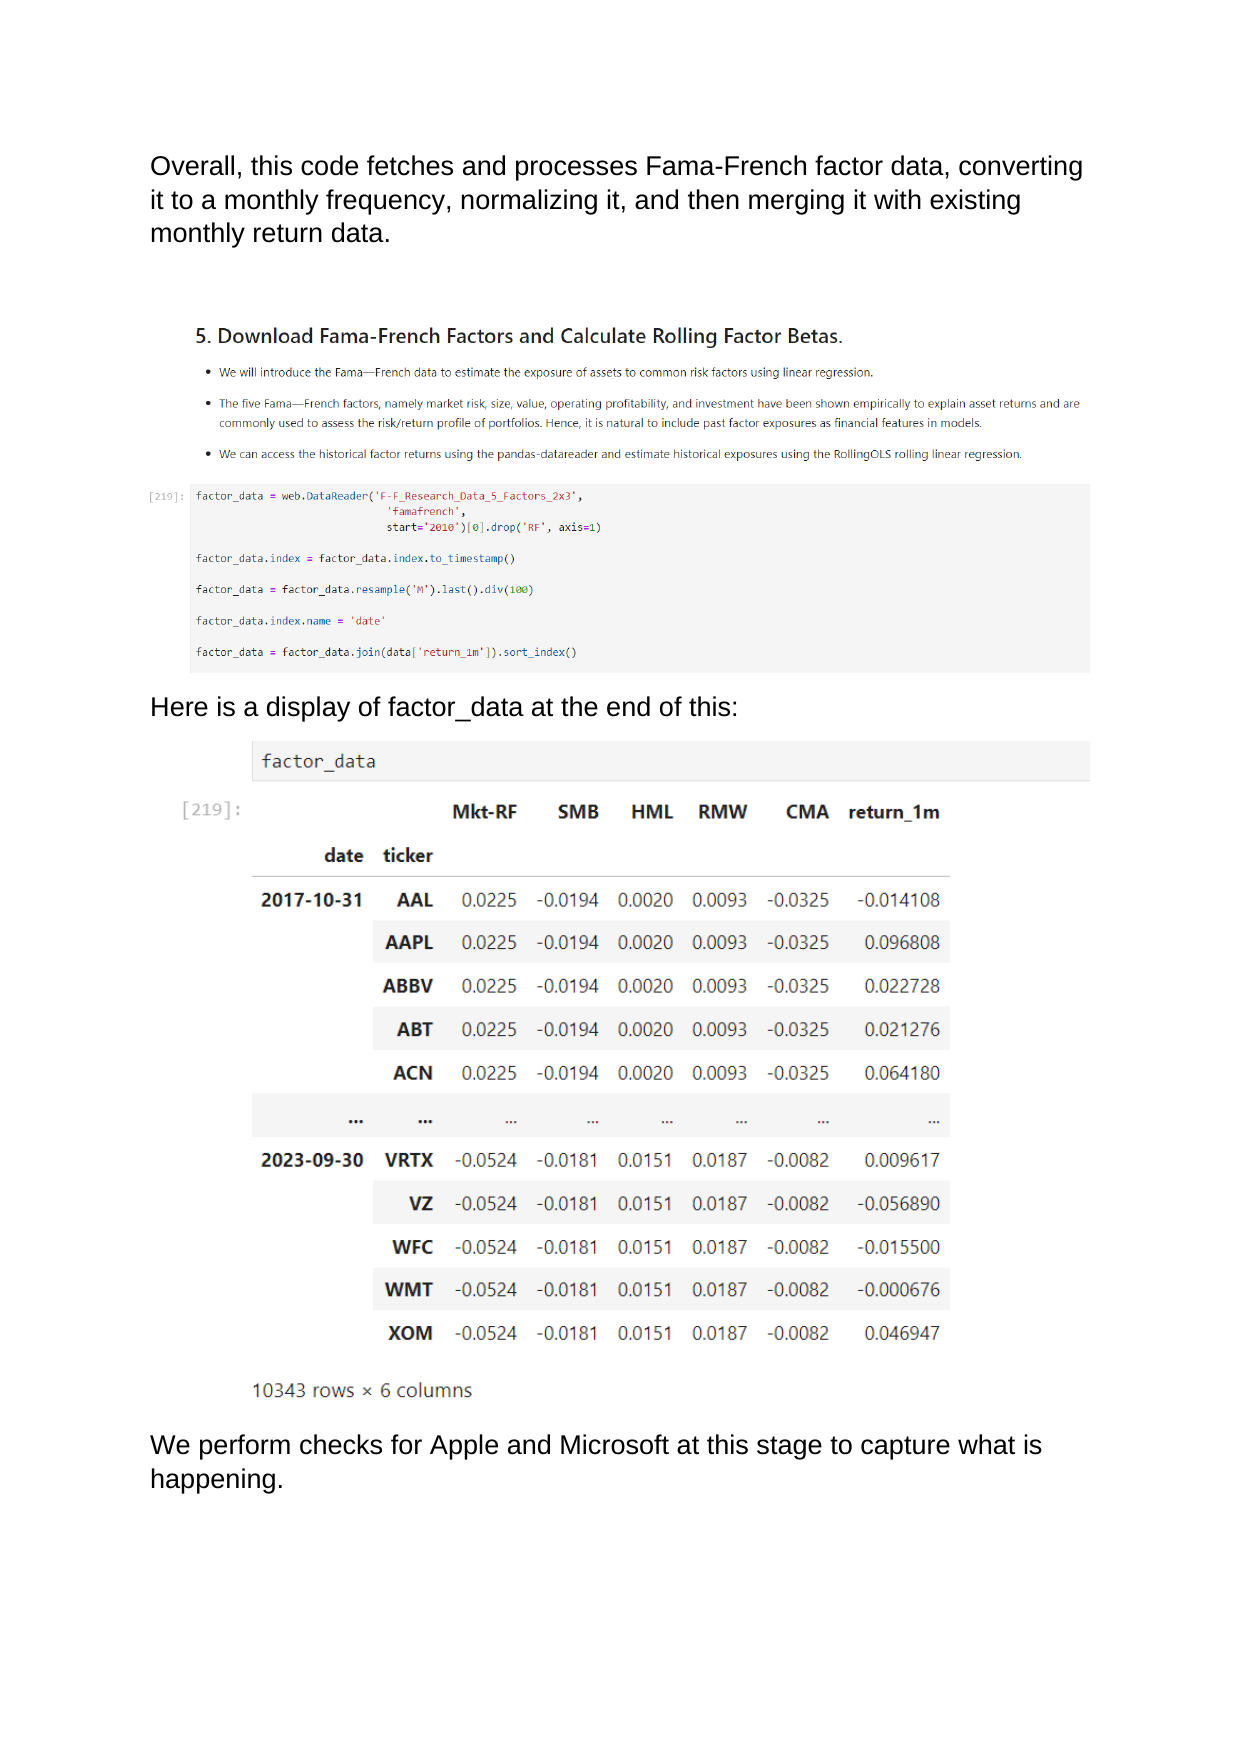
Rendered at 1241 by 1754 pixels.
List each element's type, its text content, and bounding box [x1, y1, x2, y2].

text We perform checks for Apple and Microsoft at this stage to capture what is happening. [150, 1429, 1090, 1494]
text Overall, this code fetches and processes Fama-French factor data, converting it to a monthly frequency, normalizing it, and then merging it with existing monthly return data. [150, 150, 1090, 249]
text Here is a display of factor_data at the end of this: [150, 691, 1090, 723]
picture [150, 318, 1091, 673]
picture [150, 741, 1091, 1411]
